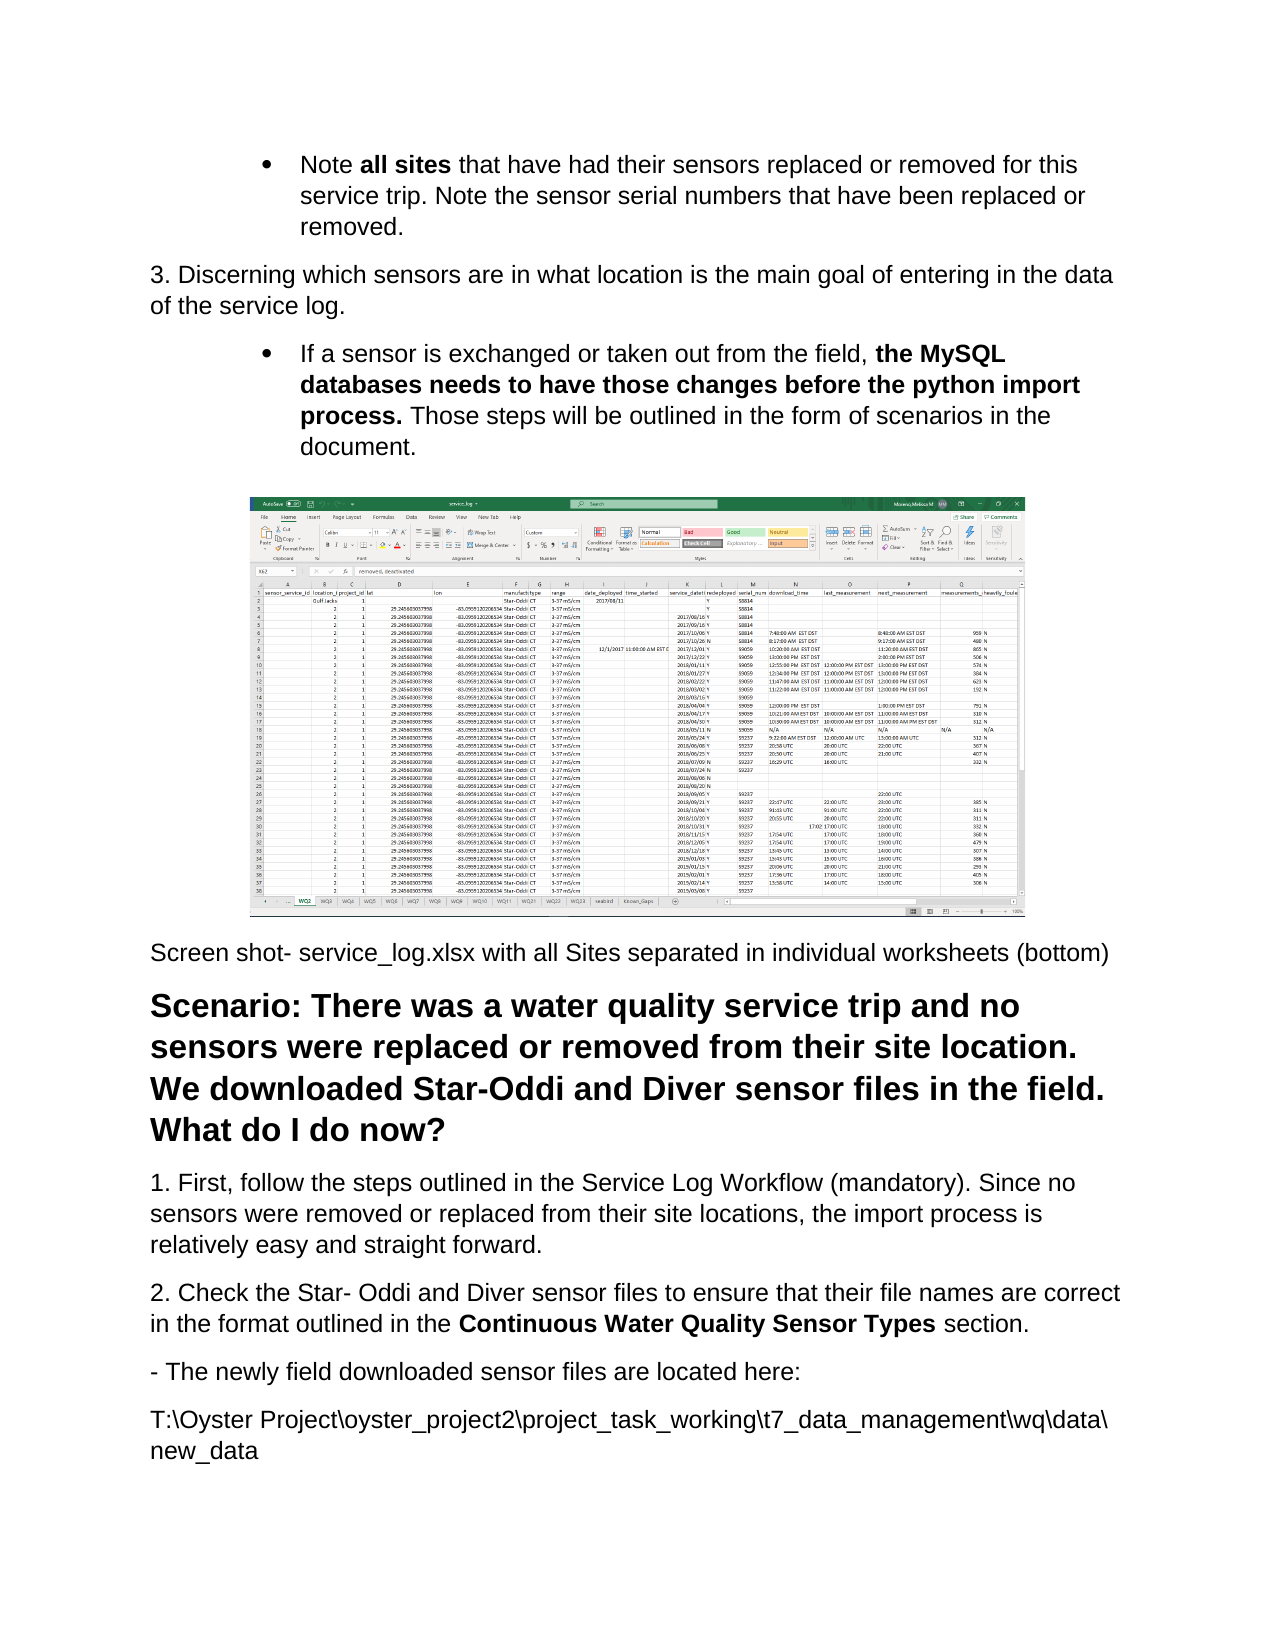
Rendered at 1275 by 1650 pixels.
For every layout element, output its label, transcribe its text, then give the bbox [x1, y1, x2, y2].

text 3. Discerning which sensors are in what location is the main goal of entering in the data of the service log. [150, 260, 1125, 320]
picture [249, 497, 1026, 917]
text 2. Check the Star- Oddi and Diver sensor files to ensure that their file names are correct in the format outlined in the Continuous Water Quality Sensor Types section. [150, 1278, 1125, 1338]
text - The newly field downloaded sensor files are located here: [150, 1357, 1125, 1386]
text T:\Oyster Project\oyster_project2\project_task_working\t7_data_management\wq\data\new_data [150, 1404, 1125, 1464]
list Note all sites that have had their sensors replaced or removed for this service trip. Note the sensor serial numbers that have been replaced or removed. [262, 150, 1125, 241]
text 1. First, follow the steps outlined in the Service Log Workflow (mandatory). Since no sensors were removed or replaced from their site locations, the import process is relatively easy and straight forward. [150, 1168, 1125, 1259]
text Scenario: There was a water quality service trip and no sensors were replaced or removed from their site location. We downloaded Star-Oddi and Diver sensor files in the field. What do I do now? [150, 986, 1125, 1149]
list If a sensor is exchanged or taken out from the field, the MySQL databases needs to have those changes before the python import process. Those steps will be outlined in the form of scenarios in the document. [262, 339, 1125, 461]
